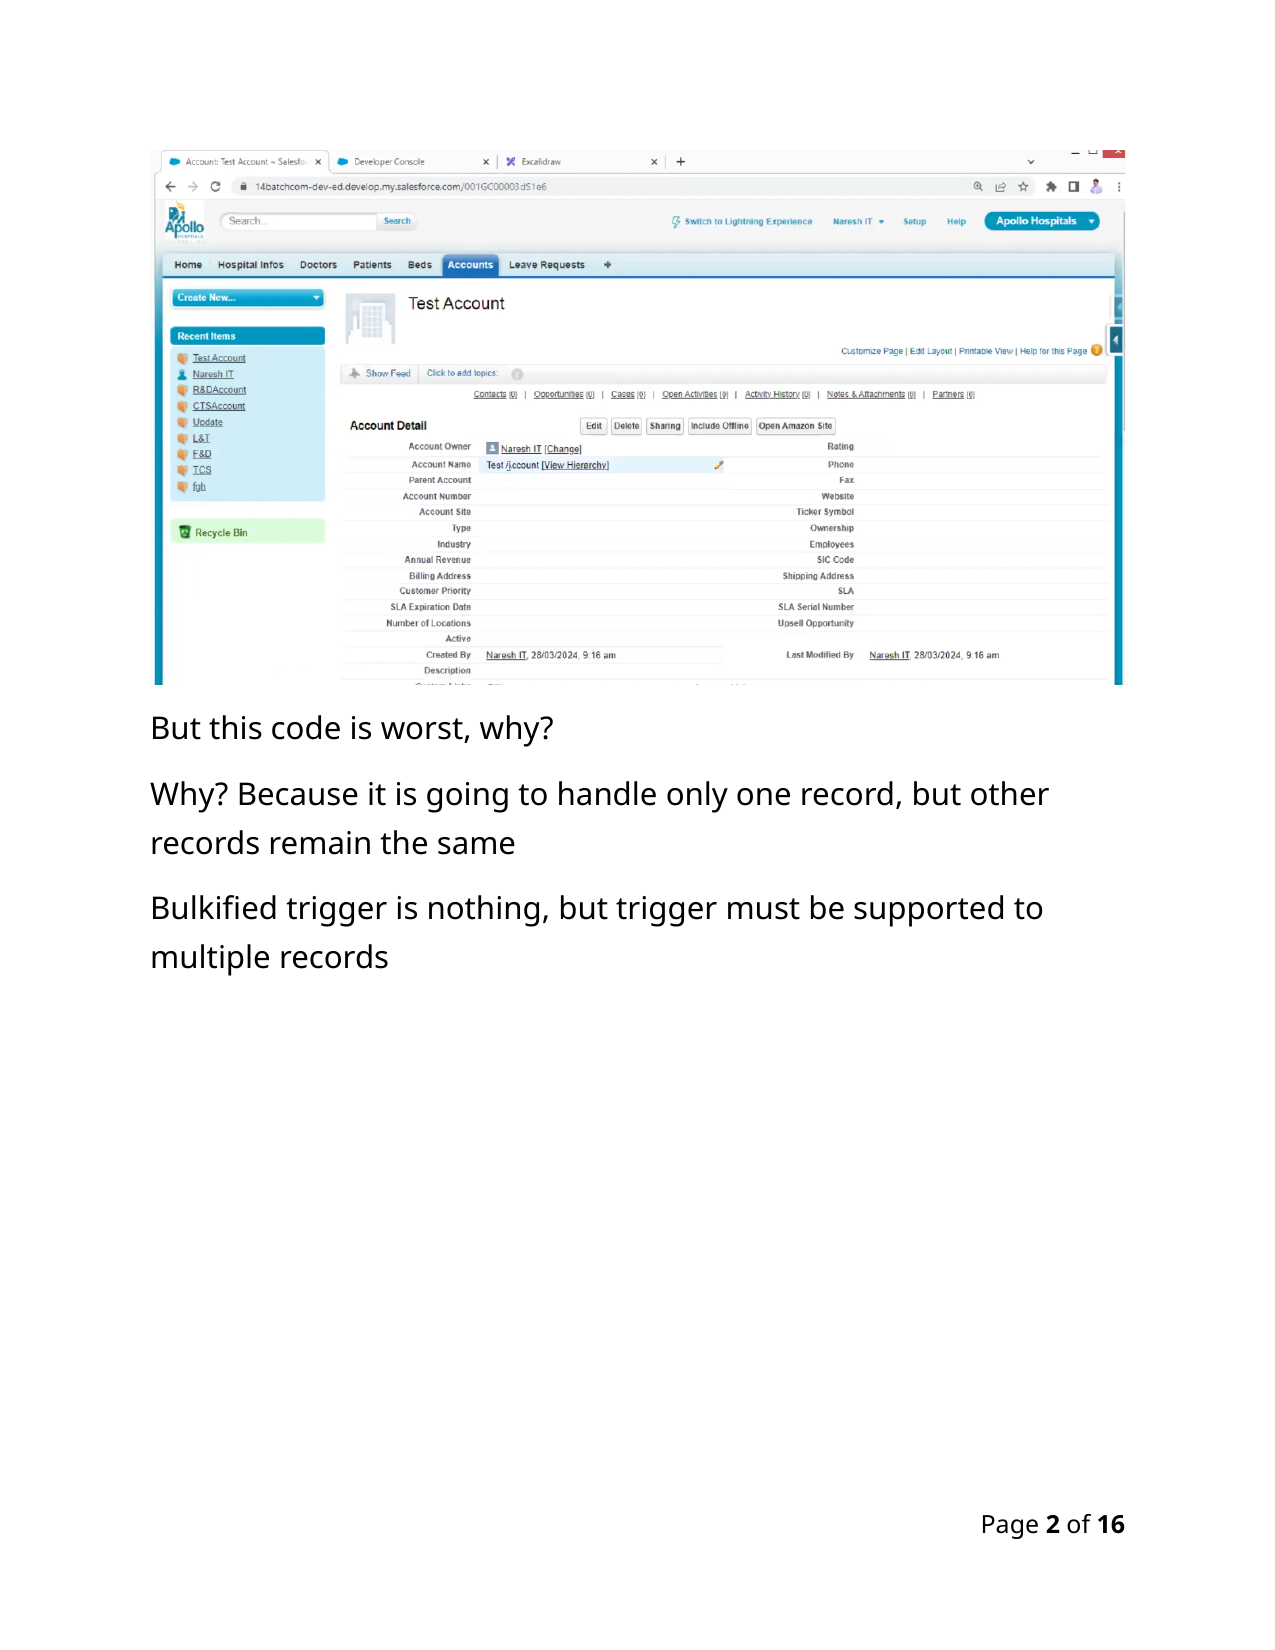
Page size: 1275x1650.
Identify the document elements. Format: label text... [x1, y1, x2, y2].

text But this code is worst, why? [150, 706, 1125, 749]
picture [150, 150, 1125, 685]
text Why? Because it is going to handle only one record, but other records remain the same [150, 772, 1125, 863]
text Bulkified trigger is nothing, but trigger must be supported to multiple records [150, 886, 1125, 978]
